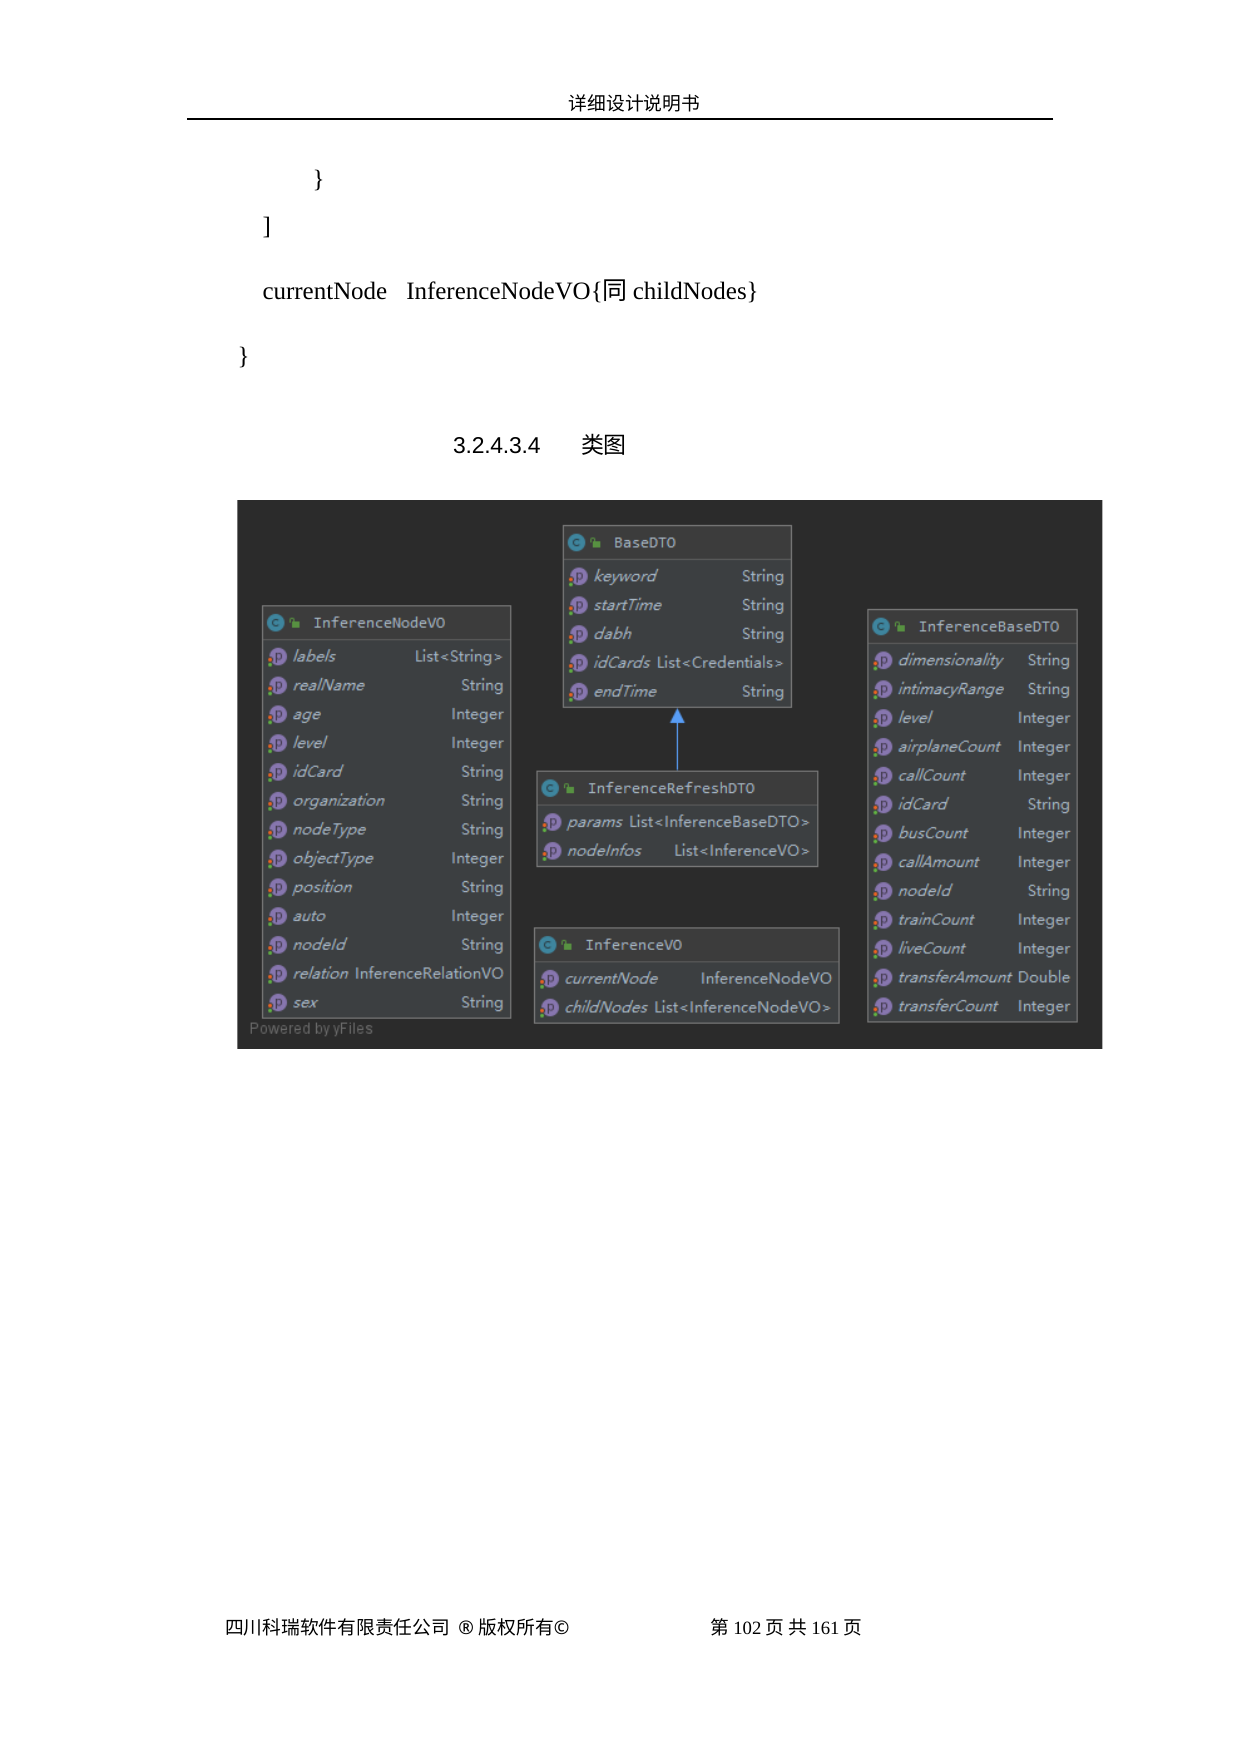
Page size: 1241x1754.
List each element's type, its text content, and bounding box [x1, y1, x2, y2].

text } [187, 339, 1053, 371]
text } [187, 162, 1053, 194]
text ] [187, 209, 1053, 241]
picture [237, 500, 1103, 1049]
text currentNode InferenceNodeVO{同childNodes} [187, 256, 1053, 321]
subtitle 类图 [453, 411, 1053, 476]
